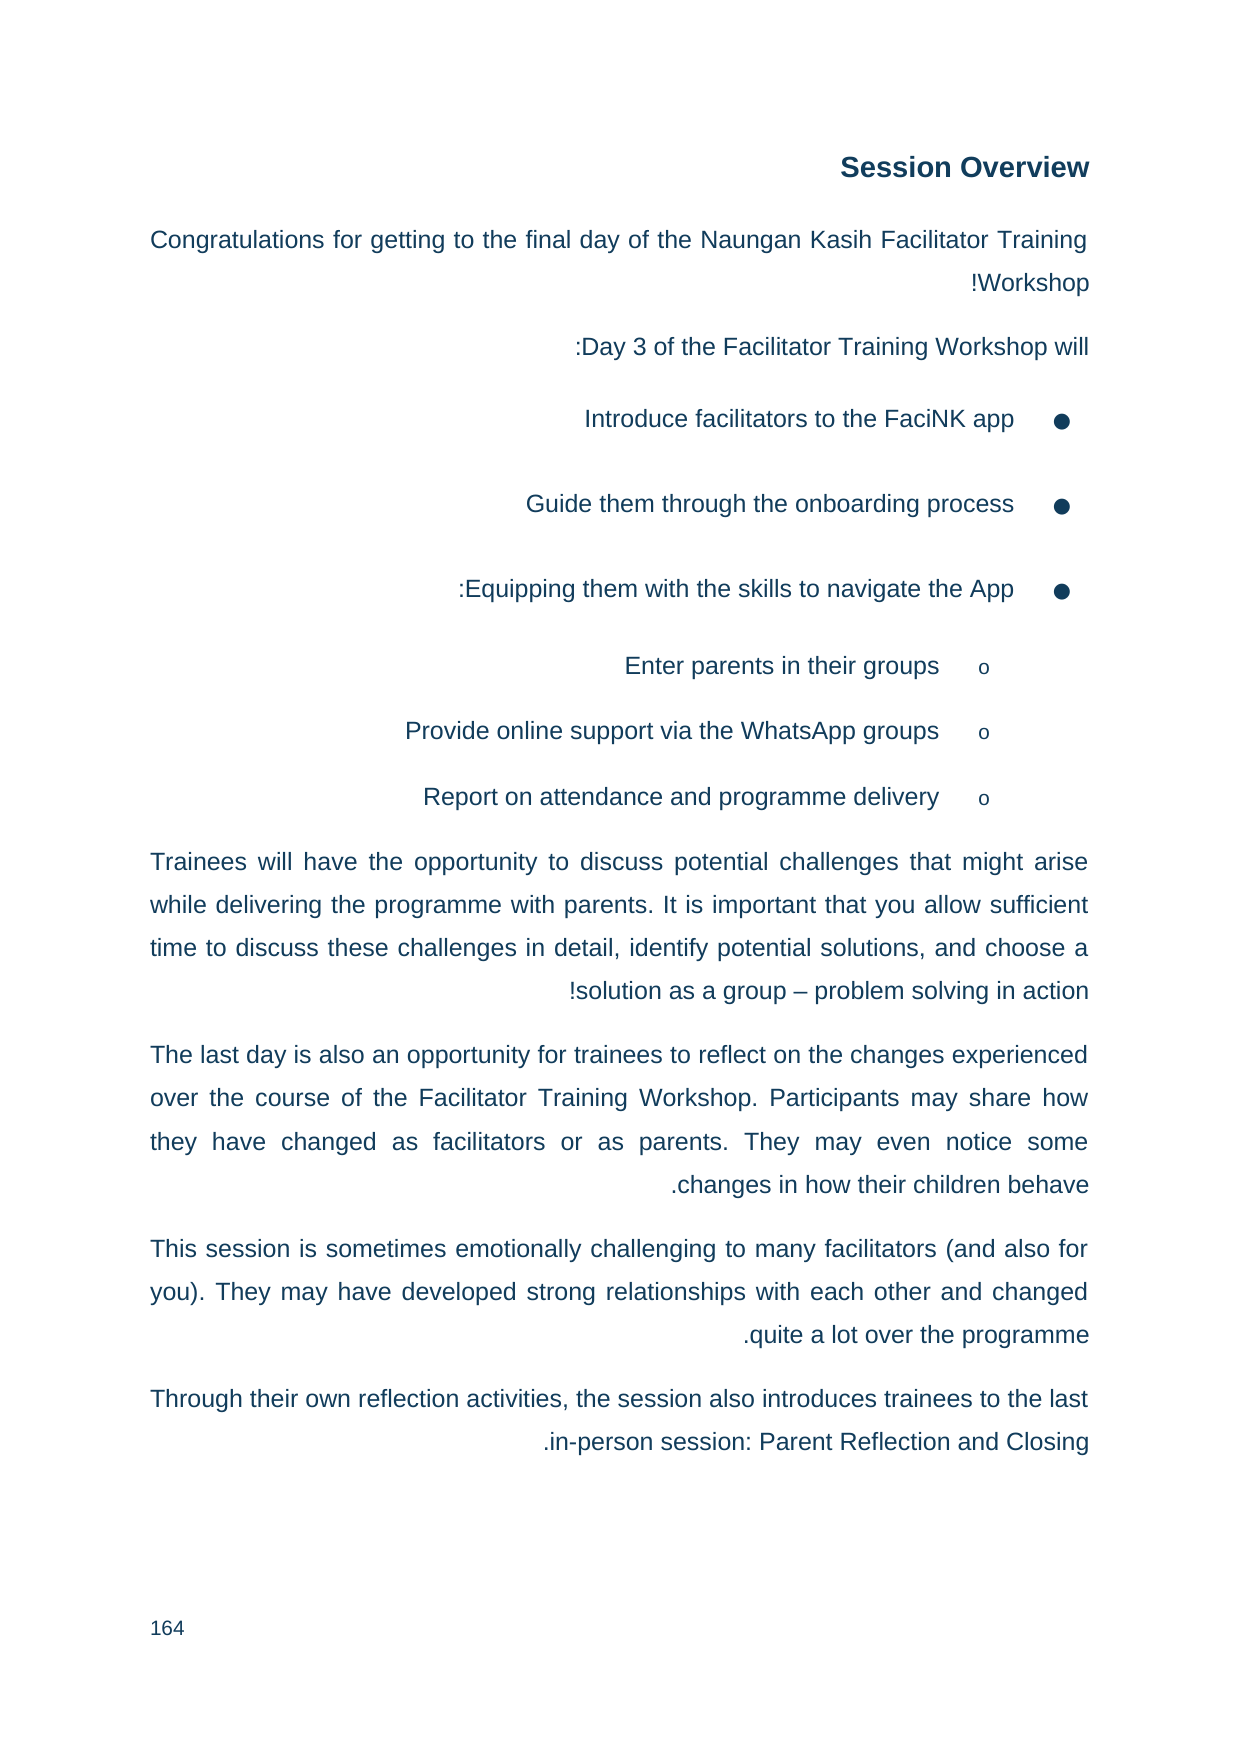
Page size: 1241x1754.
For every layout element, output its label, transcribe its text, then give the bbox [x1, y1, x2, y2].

list Guide them through the onboarding process [150, 481, 1053, 524]
text This session is sometimes emotionally challenging to many facilitators (and also for you). They may have developed strong relationships with each other and changed quite a lot over the programme. [150, 1234, 1090, 1349]
text The last day is also an opportunity for trainees to reflect on the changes experienced over the course of the Facilitator Training Workshop. Participants may share how they have changed as facilitators or as parents. They may even notice some changes in how their children behave. [150, 1040, 1090, 1198]
list Provide online support via the WhatsApp groups [150, 716, 978, 746]
list Equipping them with the skills to navigate the App: [150, 566, 1053, 609]
subtitle Session Overview [150, 150, 1090, 183]
list Enter parents in their groups [150, 651, 978, 681]
list Report on attendance and programme delivery [150, 782, 978, 811]
text Day 3 of the Facilitator Training Workshop will: [150, 332, 1090, 361]
text Trainees will have the opportunity to discuss potential challenges that might arise while delivering the programme with parents. It is important that you allow sufficient time to discuss these challenges in detail, identify potential solutions, and choose a solution as a group – problem solving in action! [150, 847, 1090, 1005]
list Introduce facilitators to the FaciNK app [150, 396, 1053, 439]
text Through their own reflection activities, the session also introduces trainees to the last in-person session: Parent Reflection and Closing. [150, 1384, 1090, 1456]
text Congratulations for getting to the final day of the Naungan Kasih Facilitator Training Workshop! [150, 225, 1090, 297]
